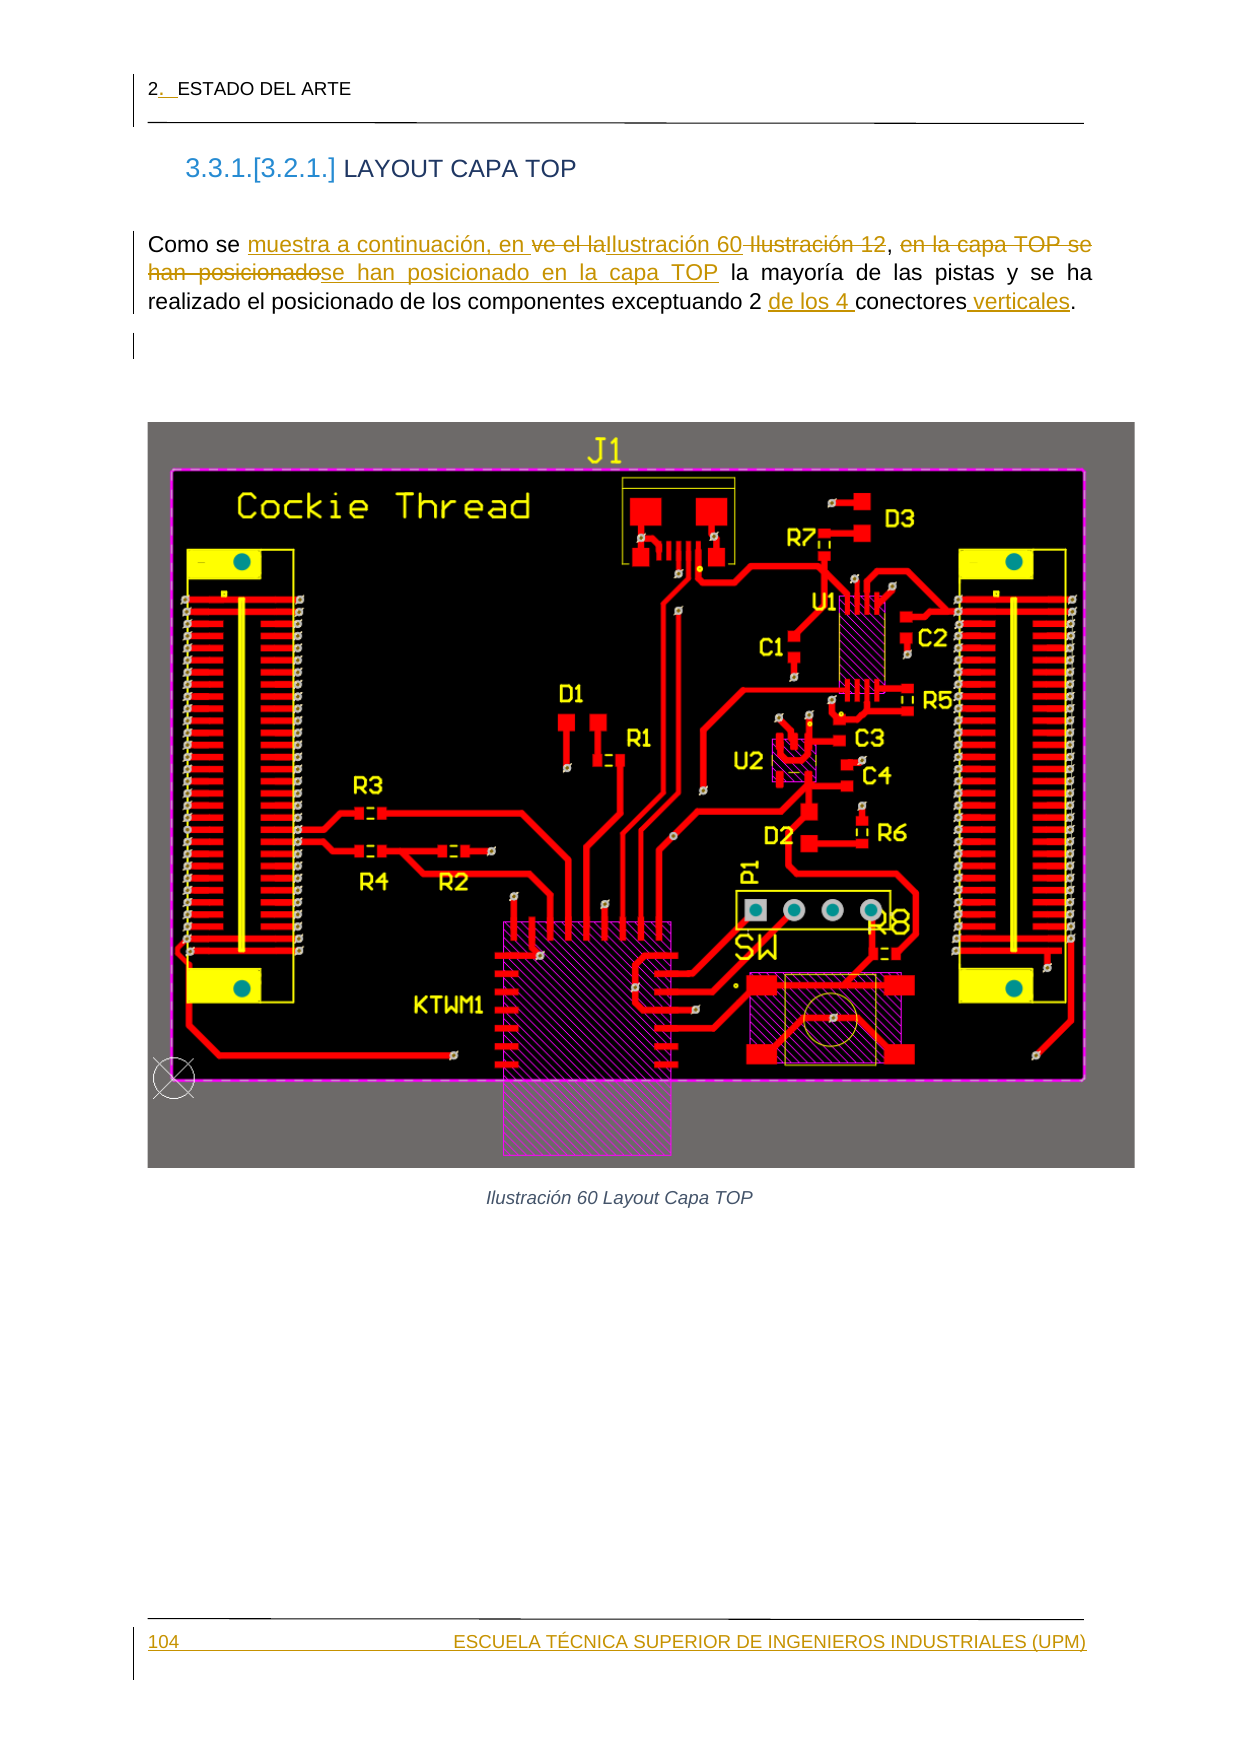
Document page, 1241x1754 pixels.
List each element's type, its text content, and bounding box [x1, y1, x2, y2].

text Como se , la mayoría de las pistas y se ha realizado el posicionado de los componentes exceptuando 2 conectores. [148, 231, 1092, 314]
picture [147, 422, 1135, 1168]
subtitle LAYOUT CAPA TOP [185, 152, 1092, 183]
